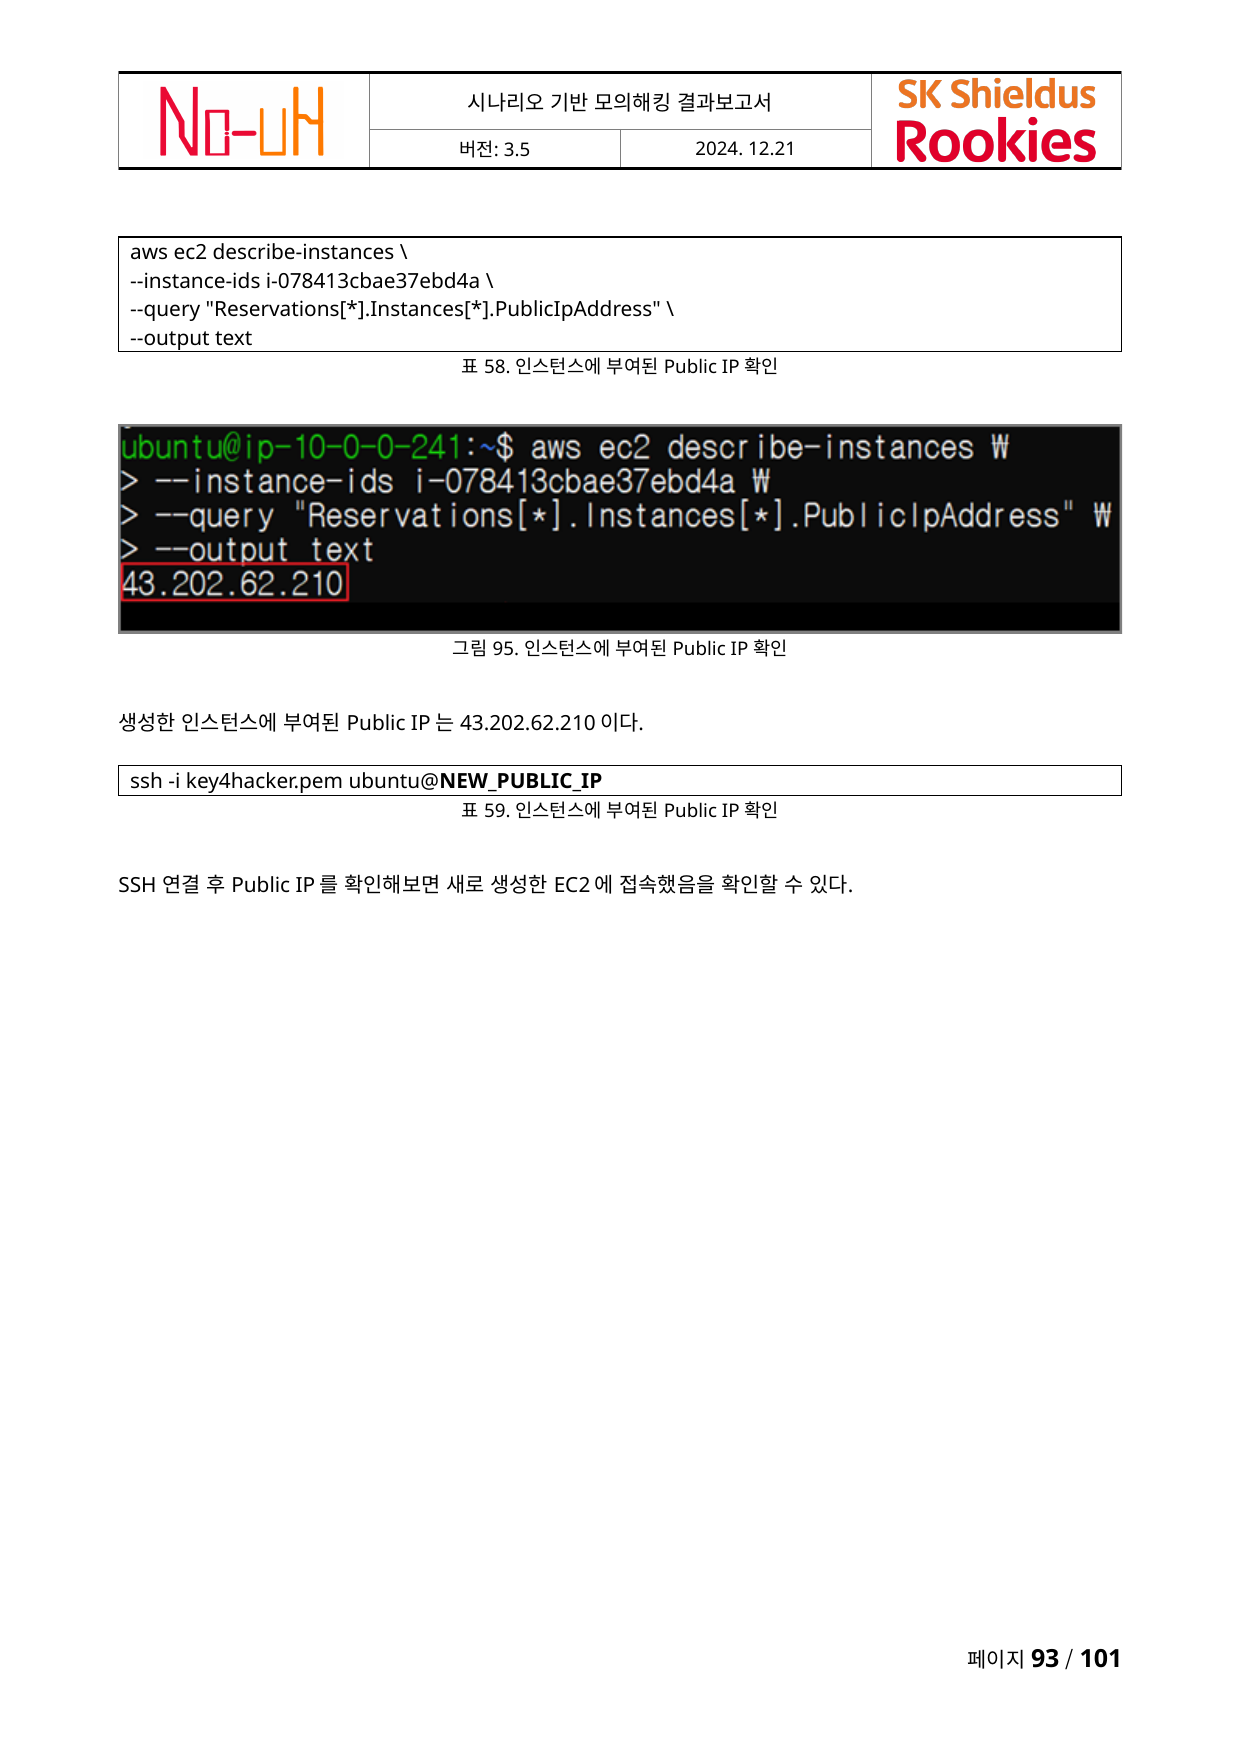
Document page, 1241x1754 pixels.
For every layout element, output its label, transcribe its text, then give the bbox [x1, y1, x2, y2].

table_header aws ec2 describe-instances \ --instance-ids i-078413cbae37ebd4a \ --query "Reservations[*].Instances[*].PublicIpAddress" \ --output text [119, 238, 1121, 351]
table_header ssh -i key4hacker.pem ubuntu@NEW_PUBLIC_IP [119, 766, 1121, 794]
picture [143, 81, 345, 159]
picture [118, 424, 1123, 634]
picture [895, 73, 1097, 167]
text SSH 연결 후 Public IP를 확인해보면 새로 생성한 EC2에 접속했음을 확인할 수 있다. [118, 868, 1122, 898]
text 표 58. 인스턴스에 부여된 Public IP 확인 [118, 352, 1122, 379]
text 생성한 인스턴스에 부여된 Public IP는 43.202.62.210이다. [118, 706, 1122, 737]
text 그림 95. 인스턴스에 부여된 Public IP 확인 [118, 634, 1122, 661]
text 표 59. 인스턴스에 부여된 Public IP 확인 [118, 796, 1122, 823]
